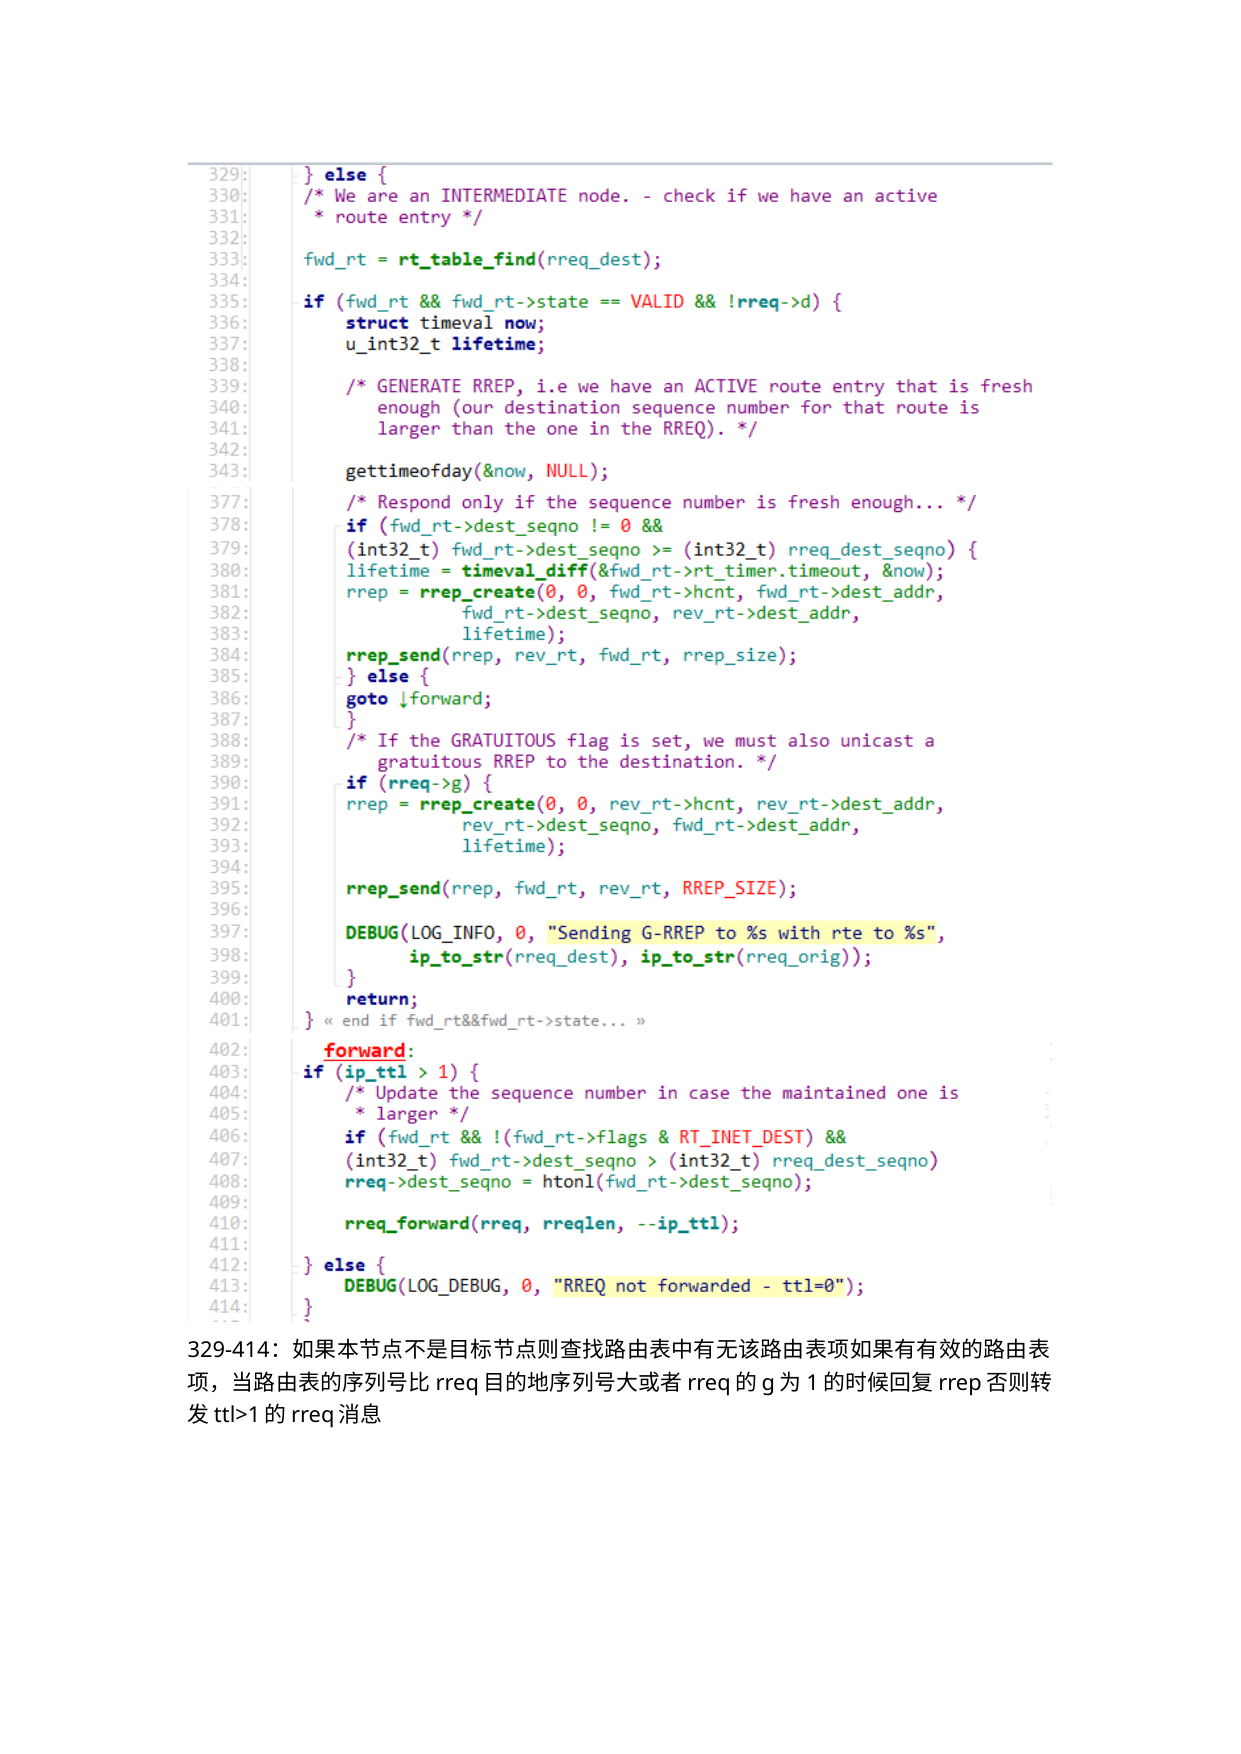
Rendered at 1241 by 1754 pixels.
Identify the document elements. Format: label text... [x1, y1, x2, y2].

picture [187, 487, 1052, 1034]
text 329-414：如果本节点不是目标节点则查找路由表中有无该路由表项如果有有效的路由表项，当路由表的序列号比rreq目的地序列号大或者rreq的g为1的时候回复rrep否则转发ttl>1的rreq消息 [187, 1332, 1053, 1429]
picture [187, 1039, 1052, 1322]
picture [187, 162, 1053, 482]
